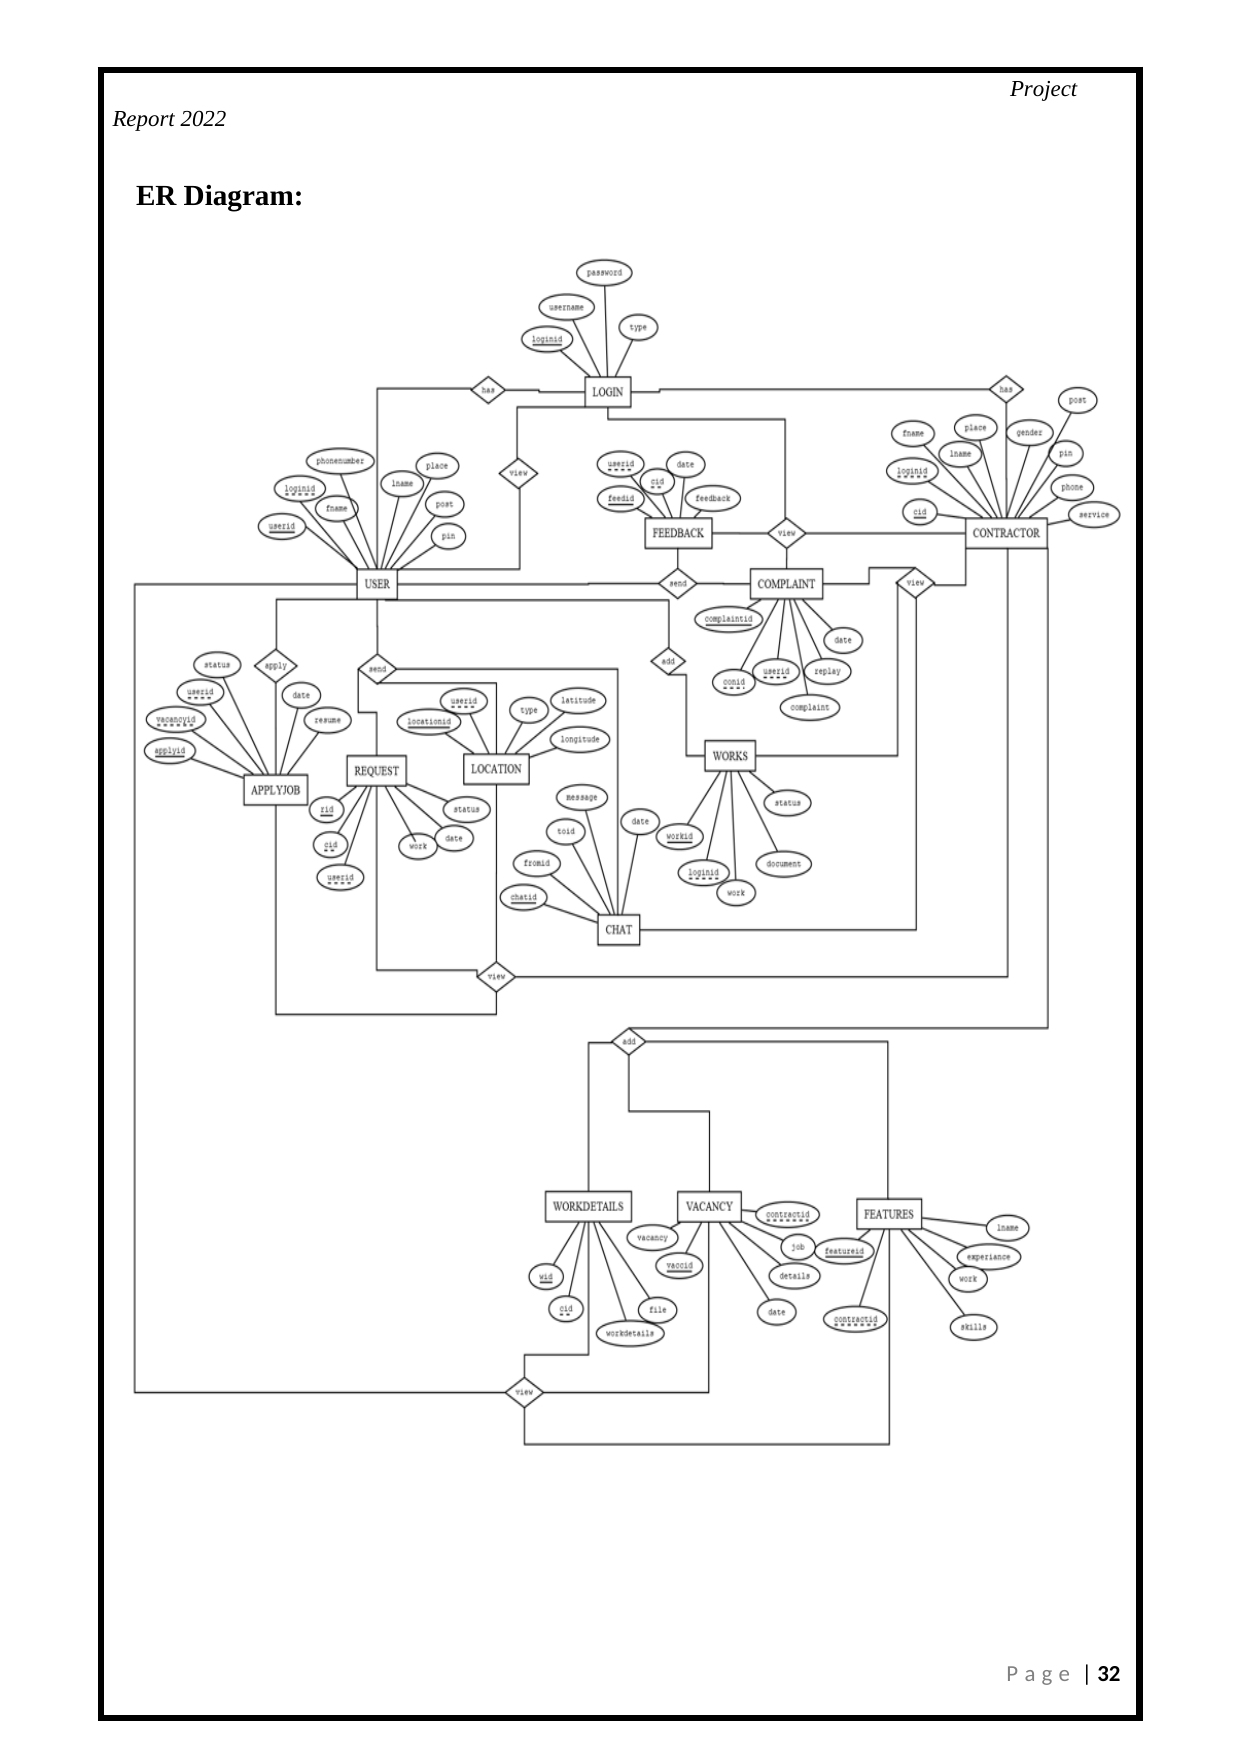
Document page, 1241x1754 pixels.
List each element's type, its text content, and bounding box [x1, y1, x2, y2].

picture [112, 245, 1129, 1482]
text ER Diagram: [136, 178, 1128, 212]
